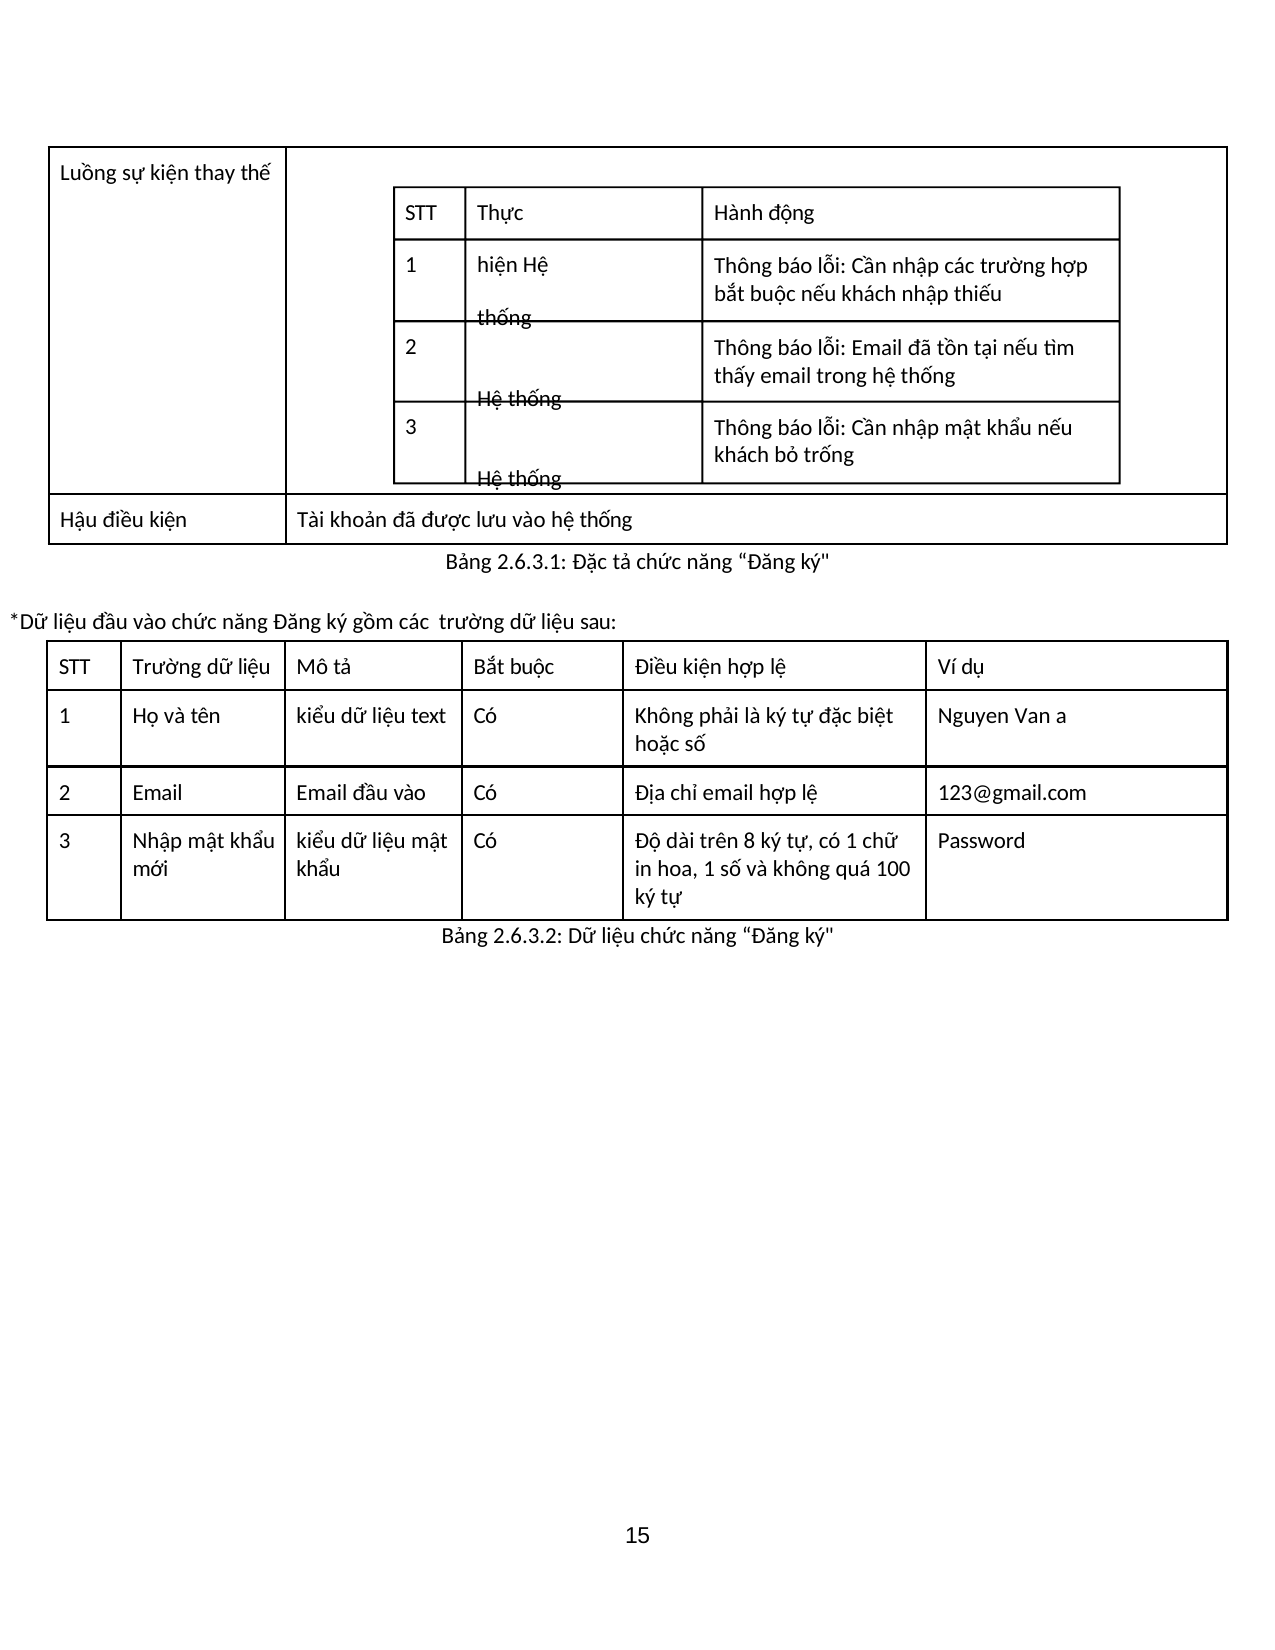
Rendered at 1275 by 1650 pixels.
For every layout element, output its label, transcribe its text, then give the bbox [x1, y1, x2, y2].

table_cell STT 1 2 3 [287, 148, 457, 492]
table_cell Có [463, 768, 622, 814]
table_header Ví dụ [927, 642, 1226, 688]
table_cell Luồng sự kiện thay thế [50, 148, 285, 492]
table_cell 3 [48, 816, 120, 919]
table_header Bắt buộc [463, 642, 622, 688]
table_cell Tài khoản đã được lưu vào hệ thống [287, 495, 1226, 543]
table_cell Có [463, 691, 622, 765]
table_cell Địa chỉ email hợp lệ [624, 768, 925, 814]
table_cell kiểu dữ liệu mật khẩu [286, 816, 461, 919]
table_cell Hậu điều kiện [50, 495, 285, 543]
table_cell kiểu dữ liệu text [286, 691, 461, 765]
table_cell Email [122, 768, 284, 814]
table_cell Thực hiện Hệ thống Hệ thống Hệ thống [457, 148, 638, 492]
table_header Trường dữ liệu [122, 642, 284, 688]
table_cell Độ dài trên 8 ký tự, có 1 chữ in hoa, 1 số và không quá 100 ký tự [624, 816, 925, 919]
table_header Điều kiện hợp lệ [624, 642, 925, 688]
table_cell Password [927, 816, 1226, 919]
table_header Mô tả [286, 642, 461, 688]
text *Dữ liệu đầu vào chức năng Đăng ký gồm các trường dữ liệu sau: [8, 607, 1275, 635]
table_cell Nhập mật khẩu mới [122, 816, 284, 919]
table_cell Hành động Thông báo lỗi: Cần nhập các trường hợp bắt buộc nếu khách nhập thiếu Thông báo lỗi: Email đã tồn tại nếu tìm thấy email trong hệ thống Thông báo lỗi: Cần nhập mật khẩu nếu khách bỏ trống [638, 148, 1226, 492]
text Bảng 2.6.3.2: Dữ liệu chức năng “Đăng ký" [8, 921, 1267, 949]
table_cell Họ và tên [122, 691, 284, 765]
table_header STT [48, 642, 120, 688]
table_cell 1 [48, 691, 120, 765]
table_cell Không phải là ký tự đặc biệt hoặc số [624, 691, 925, 765]
table_cell Nguyen Van a [927, 691, 1226, 765]
text Bảng 2.6.3.1: Đặc tả chức năng “Đăng ký" [8, 547, 1267, 575]
table_cell 2 [48, 768, 120, 814]
table_cell Email đầu vào [286, 768, 461, 814]
table_cell Có [463, 816, 622, 919]
table_cell 123@gmail.com [927, 768, 1226, 814]
